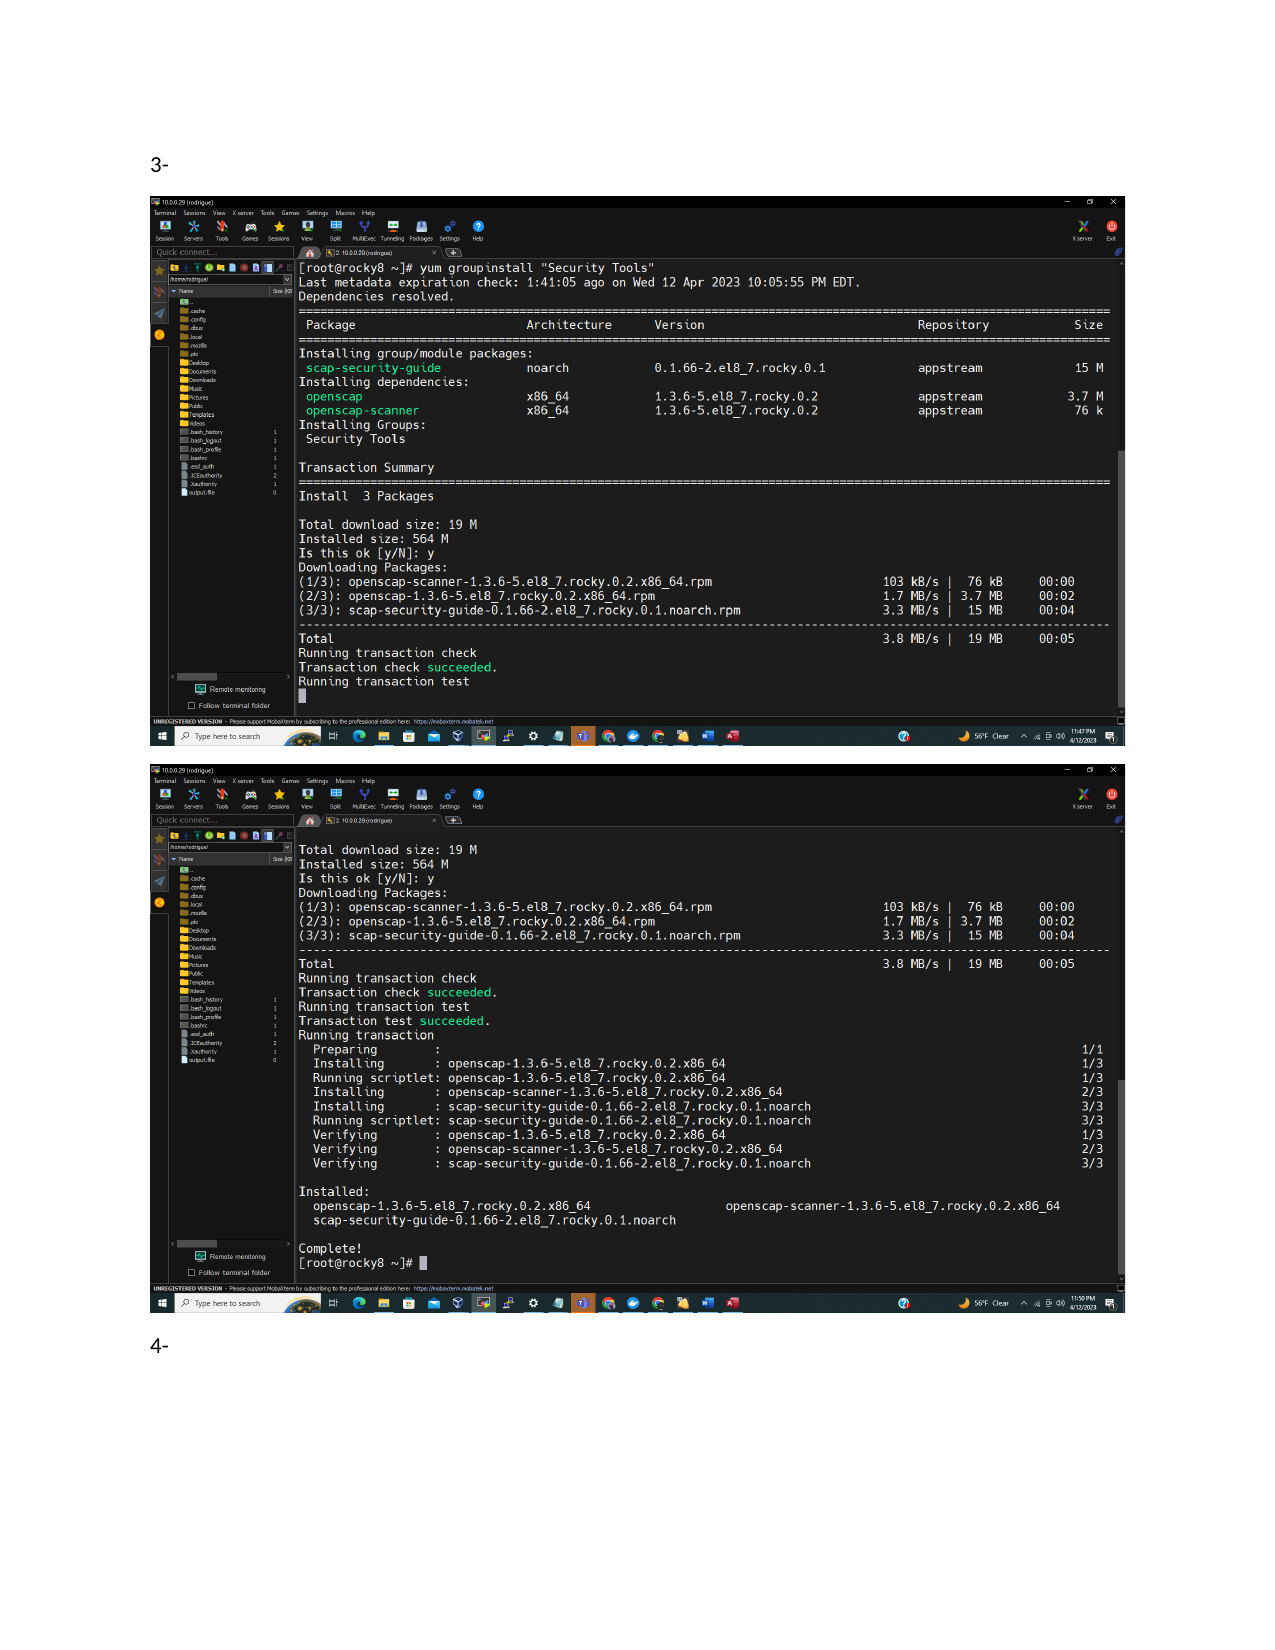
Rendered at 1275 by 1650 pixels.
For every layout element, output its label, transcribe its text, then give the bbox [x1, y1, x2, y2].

text 4- [150, 1331, 1125, 1359]
text 3- [150, 150, 1125, 178]
picture [150, 764, 1125, 1313]
picture [150, 196, 1125, 746]
